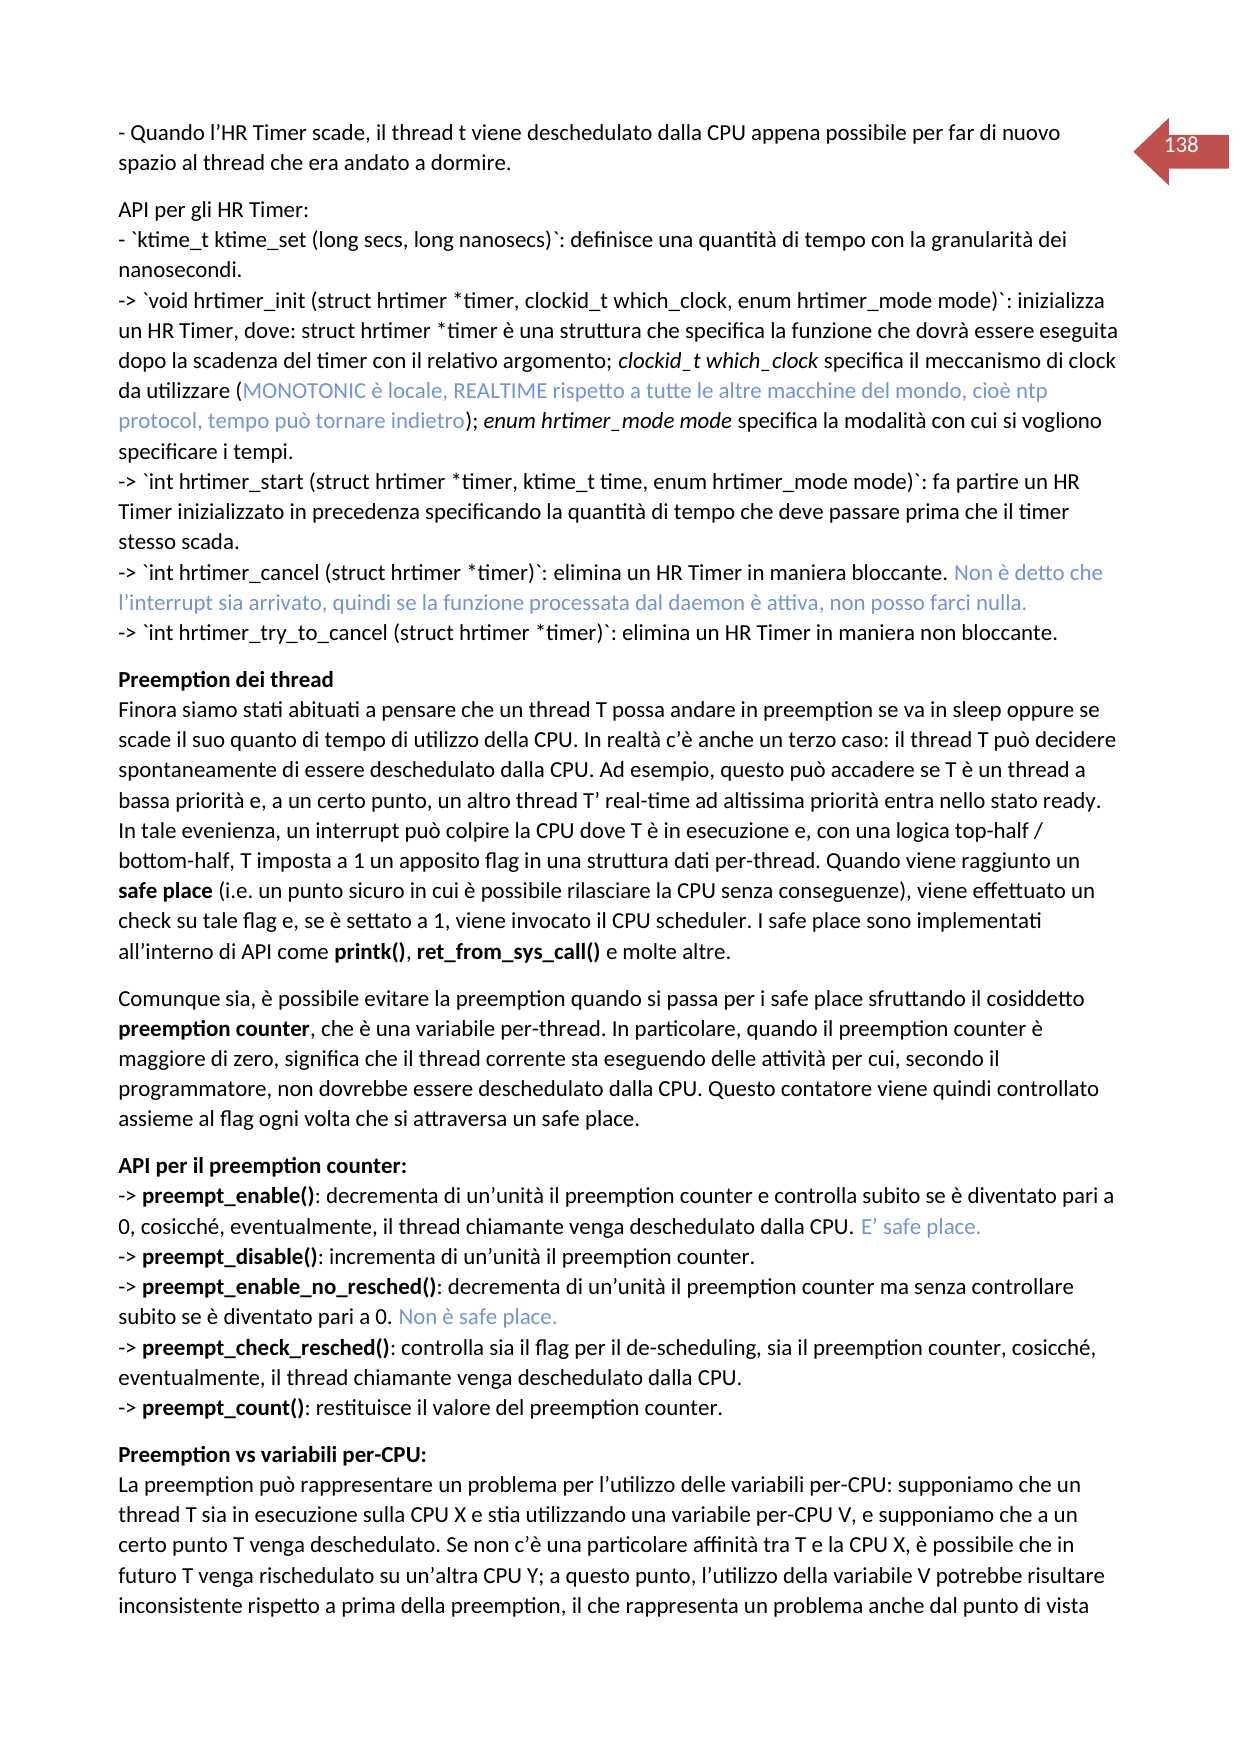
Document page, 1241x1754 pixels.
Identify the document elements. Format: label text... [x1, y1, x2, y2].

text API per il preemption counter: -> preempt_enable(): decrementa di un’unità il preemption counter e controlla subito se è diventato pari a 0, cosicché, eventualmente, il thread chiamante venga deschedulato dalla CPU. E’ safe place. -> preempt_disable(): incrementa di un’unità il preemption counter. -> preempt_enable_no_resched(): decrementa di un’unità il preemption counter ma senza controllare subito se è diventato pari a 0. Non è safe place. -> preempt_check_resched(): controlla sia il flag per il de-scheduling, sia il preemption counter, cosicché, eventualmente, il thread chiamante venga deschedulato dalla CPU. -> preempt_count(): restituisce il valore del preemption counter. [118, 1151, 1122, 1421]
text Preemption dei thread Finora siamo stati abituati a pensare che un thread T possa andare in preemption se va in sleep oppure se scade il suo quanto di tempo di utilizzo della CPU. In realtà c’è anche un terzo caso: il thread T può decidere spontaneamente di essere deschedulato dalla CPU. Ad esempio, questo può accadere se T è un thread a bassa priorità e, a un certo punto, un altro thread T’ real-time ad altissima priorità entra nello stato ready. In tale evenienza, un interrupt può colpire la CPU dove T è in esecuzione e, con una logica top-half / bottom-half, T imposta a 1 un apposito flag in una struttura dati per-thread. Quando viene raggiunto un safe place (i.e. un punto sicuro in cui è possibile rilasciare la CPU senza conseguenze), viene effettuato un check su tale flag e, se è settato a 1, viene invocato il CPU scheduler. I safe place sono implementati all’interno di API come printk(), ret_from_sys_call() e molte altre. [118, 665, 1122, 965]
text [118, 118, 1122, 176]
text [118, 1440, 1122, 1619]
text Comunque sia, è possibile evitare la preemption quando si passa per i safe place sfruttando il cosiddetto preemption counter, che è una variabile per-thread. In particolare, quando il preemption counter è maggiore di zero, significa che il thread corrente sta eseguendo delle attività per cui, secondo il programmatore, non dovrebbe essere deschedulato dalla CPU. Questo contatore viene quindi controllato assieme al flag ogni volta che si attraversa un safe place. [118, 984, 1122, 1133]
text API per gli HR Timer: - `ktime_t ktime_set (long secs, long nanosecs)`: definisce una quantità di tempo con la granularità dei nanosecondi. -> `void hrtimer_init (struct hrtimer *timer, clockid_t which_clock, enum hrtimer_mode mode)`: inizializza un HR Timer, dove: struct hrtimer *timer è una struttura che specifica la funzione che dovrà essere eseguita dopo la scadenza del timer con il relativo argomento; clockid_t which_clock specifica il meccanismo di clock da utilizzare (MONOTONIC è locale, REALTIME rispetto a tutte le altre macchine del mondo, cioè ntp protocol, tempo può tornare indietro); enum hrtimer_mode mode specifica la modalità con cui si vogliono specificare i tempi. -> `int hrtimer_start (struct hrtimer *timer, ktime_t time, enum hrtimer_mode mode)`: fa partire un HR Timer inizializzato in precedenza specificando la quantità di tempo che deve passare prima che il timer stesso scada. -> `int hrtimer_cancel (struct hrtimer *timer)`: elimina un HR Timer in maniera bloccante. Non è detto che l’interrupt sia arrivato, quindi se la funzione processata dal daemon è attiva, non posso farci nulla. -> `int hrtimer_try_to_cancel (struct hrtimer *timer)`: elimina un HR Timer in maniera non bloccante. [118, 195, 1122, 646]
